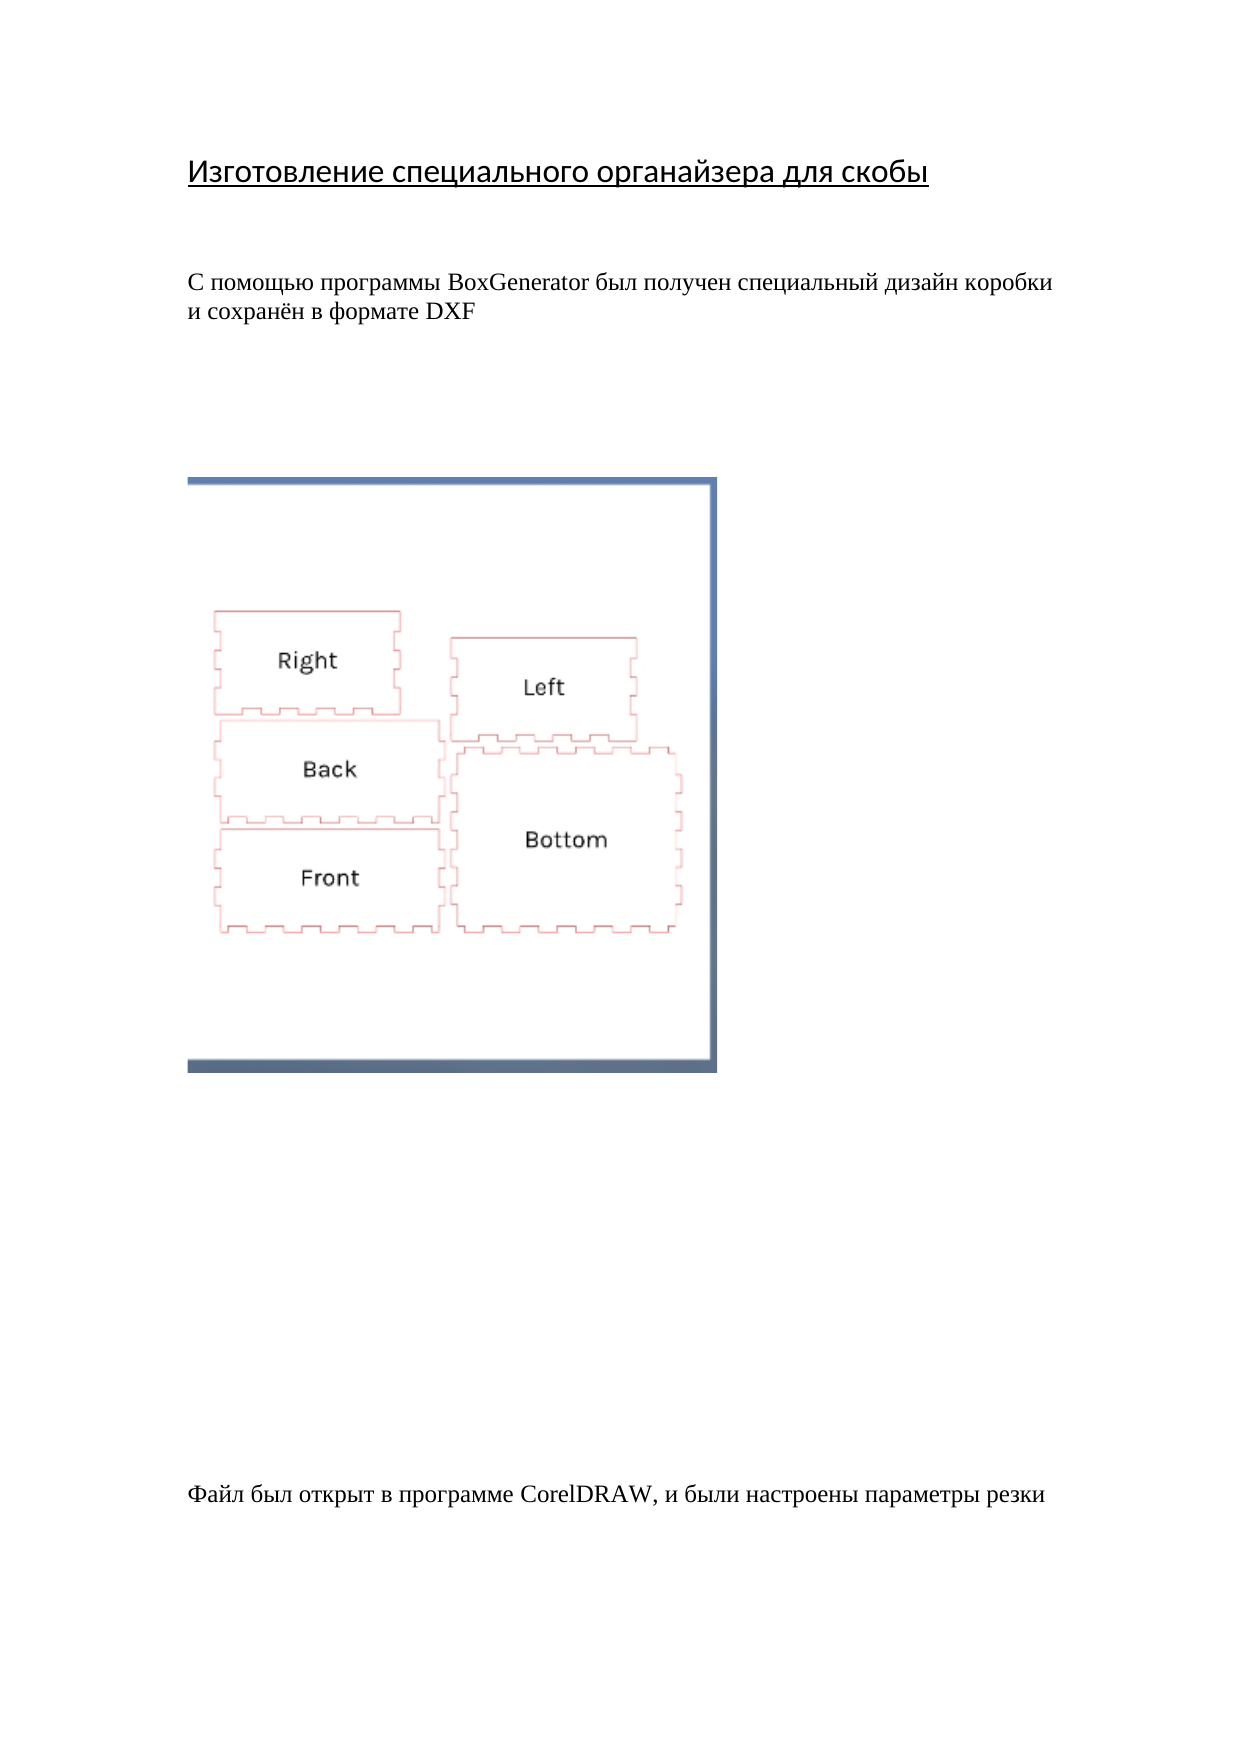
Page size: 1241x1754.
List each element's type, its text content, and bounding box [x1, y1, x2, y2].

text Файл был открыт в программе CorelDRAW, и были настроены параметры резки [187, 1479, 1053, 1508]
text С помощью программы BoxGenerator был получен специальный дизайн коробки и сохранён в формате DXF [187, 267, 1053, 324]
text Изготовление специального органайзера для скобы [187, 150, 1053, 191]
picture [187, 477, 718, 1073]
